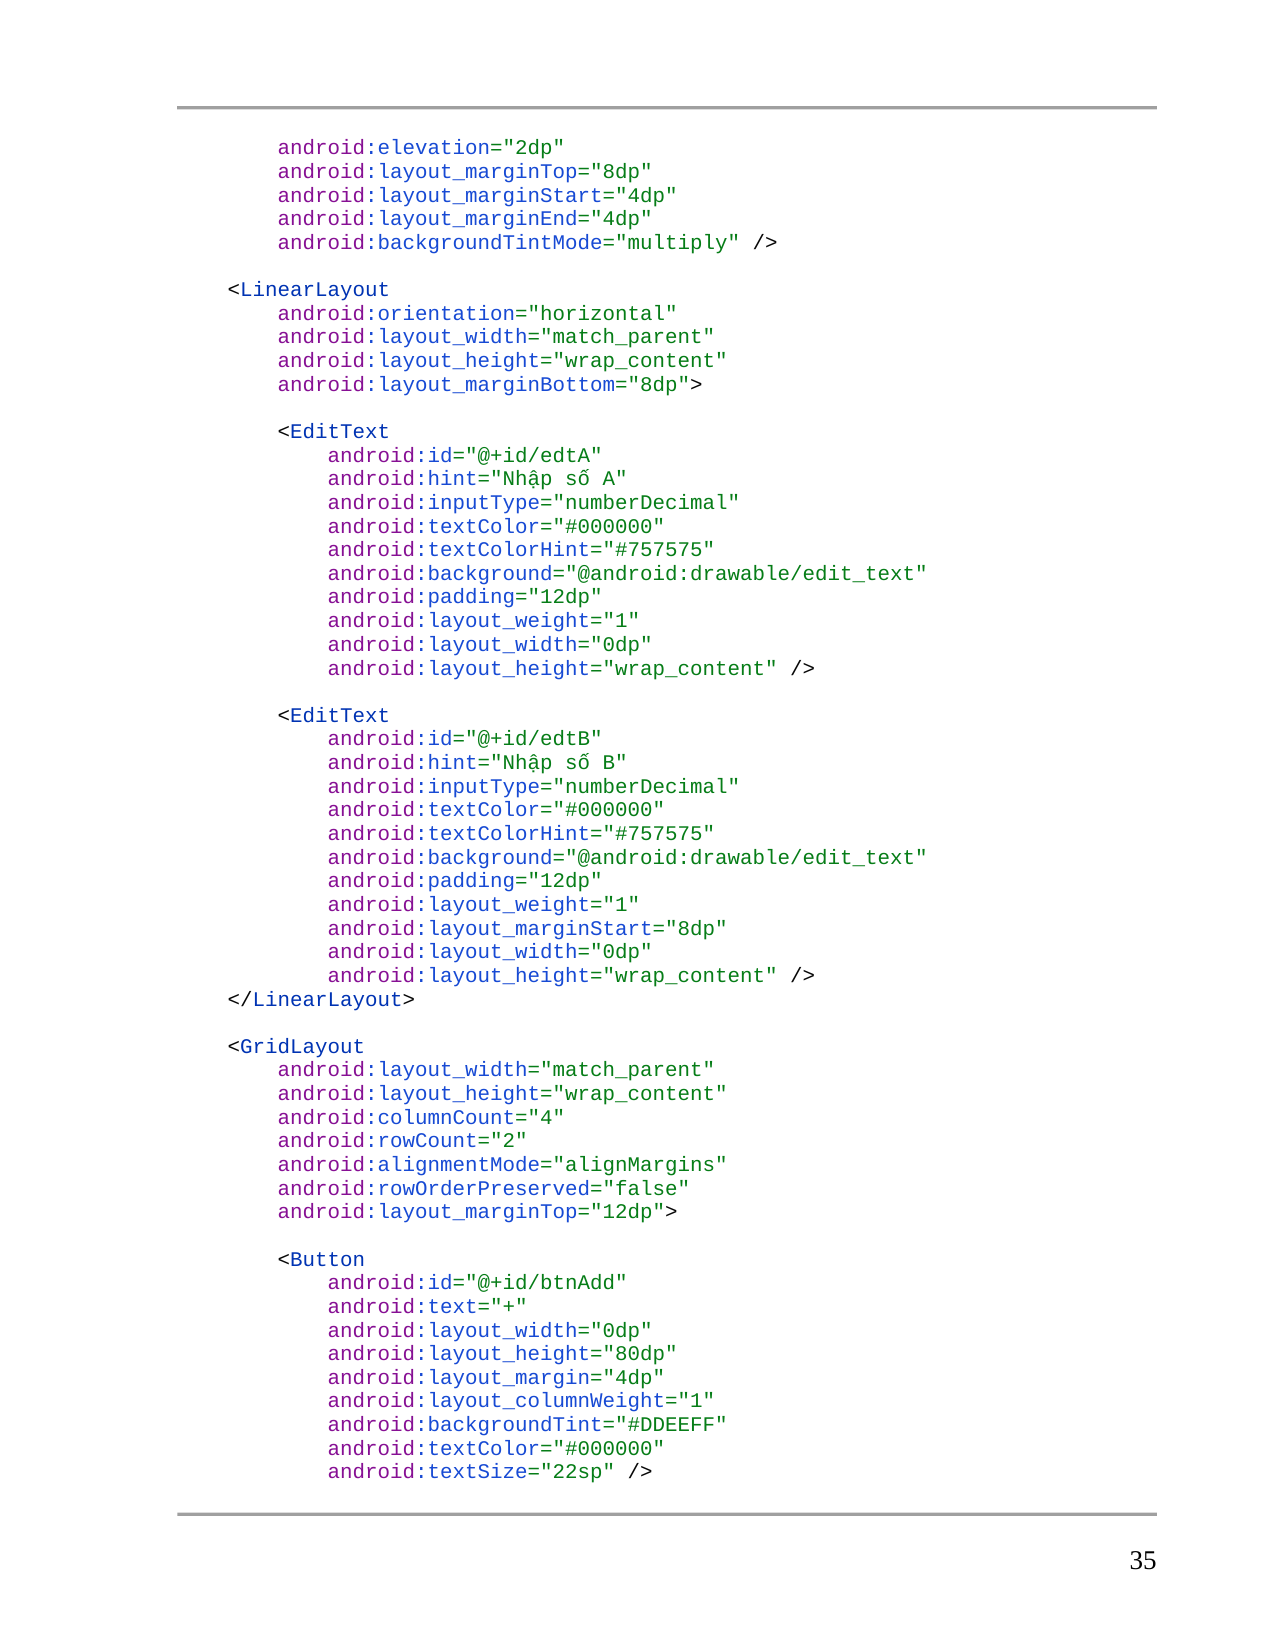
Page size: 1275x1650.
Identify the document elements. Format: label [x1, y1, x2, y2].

text [177, 137, 1157, 1509]
